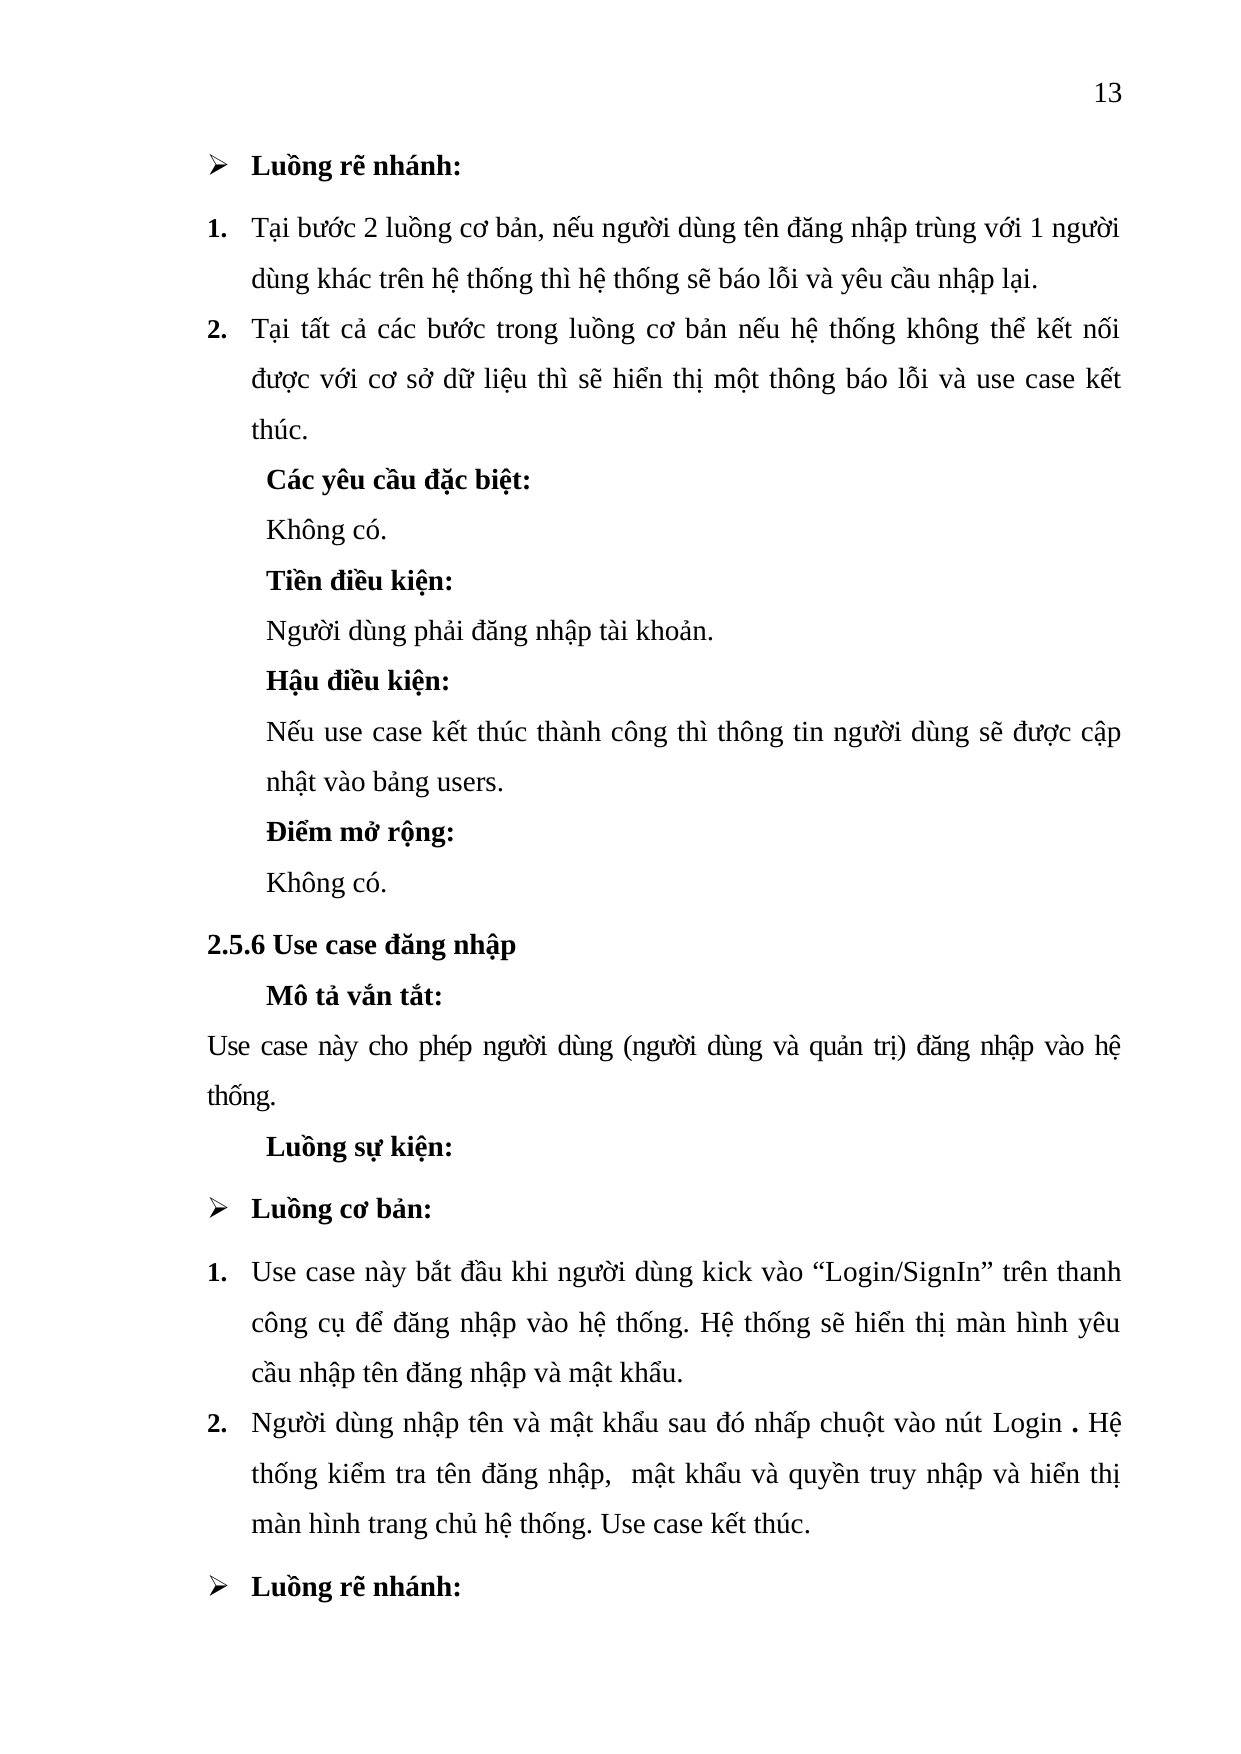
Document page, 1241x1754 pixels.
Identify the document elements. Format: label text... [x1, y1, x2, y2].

text Nếu use case kết thúc thành công thì thông tin người dùng sẽ được cập nhật vào bảng users. [266, 714, 1122, 798]
text Các yêu cầu đặc biệt: [207, 462, 1122, 496]
text Use case này cho phép người dùng (người dùng và quản trị) đăng nhập vào hệ thống. [207, 1028, 1122, 1112]
text Không có. [266, 512, 1122, 546]
text Luồng sự kiện: [207, 1129, 1122, 1162]
subtitle 2.5.6 Use case đăng nhập [207, 927, 1122, 961]
text Tiền điều kiện: [207, 563, 1122, 596]
list Luồng cơ bản: [207, 1192, 1122, 1225]
text Mô tả vắn tắt: [207, 978, 1122, 1011]
list Người dùng nhập tên và mật khẩu sau đó nhấp chuột vào nút Login . Hệ thống kiểm tra tên đăng nhập, mật khẩu và quyền truy nhập và hiển thị màn hình trang chủ hệ thống. Use case kết thúc. [207, 1405, 1122, 1539]
text Người dùng phải đăng nhập tài khoản. [266, 613, 1122, 647]
list Tại bước 2 luồng cơ bản, nếu người dùng tên đăng nhập trùng với 1 người dùng khác trên hệ thống thì hệ thống sẽ báo lỗi và yêu cầu nhập lại. [207, 211, 1122, 294]
list Tại tất cả các bước trong luồng cơ bản nếu hệ thống không thể kết nối được với cơ sở dữ liệu thì sẽ hiển thị một thông báo lỗi và use case kết thúc. [207, 311, 1122, 445]
text Hậu điều kiện: [207, 663, 1122, 697]
list Luồng rẽ nhánh: [207, 1569, 1122, 1602]
text Điểm mở rộng: [207, 814, 1122, 848]
list Use case này bắt đầu khi người dùng kick vào “Login/SignIn” trên thanh công cụ để đăng nhập vào hệ thống. Hệ thống sẽ hiển thị màn hình yêu cầu nhập tên đăng nhập và mật khẩu. [207, 1254, 1122, 1389]
text Không có. [207, 865, 1122, 898]
list Luồng rẽ nhánh: [207, 148, 1122, 181]
